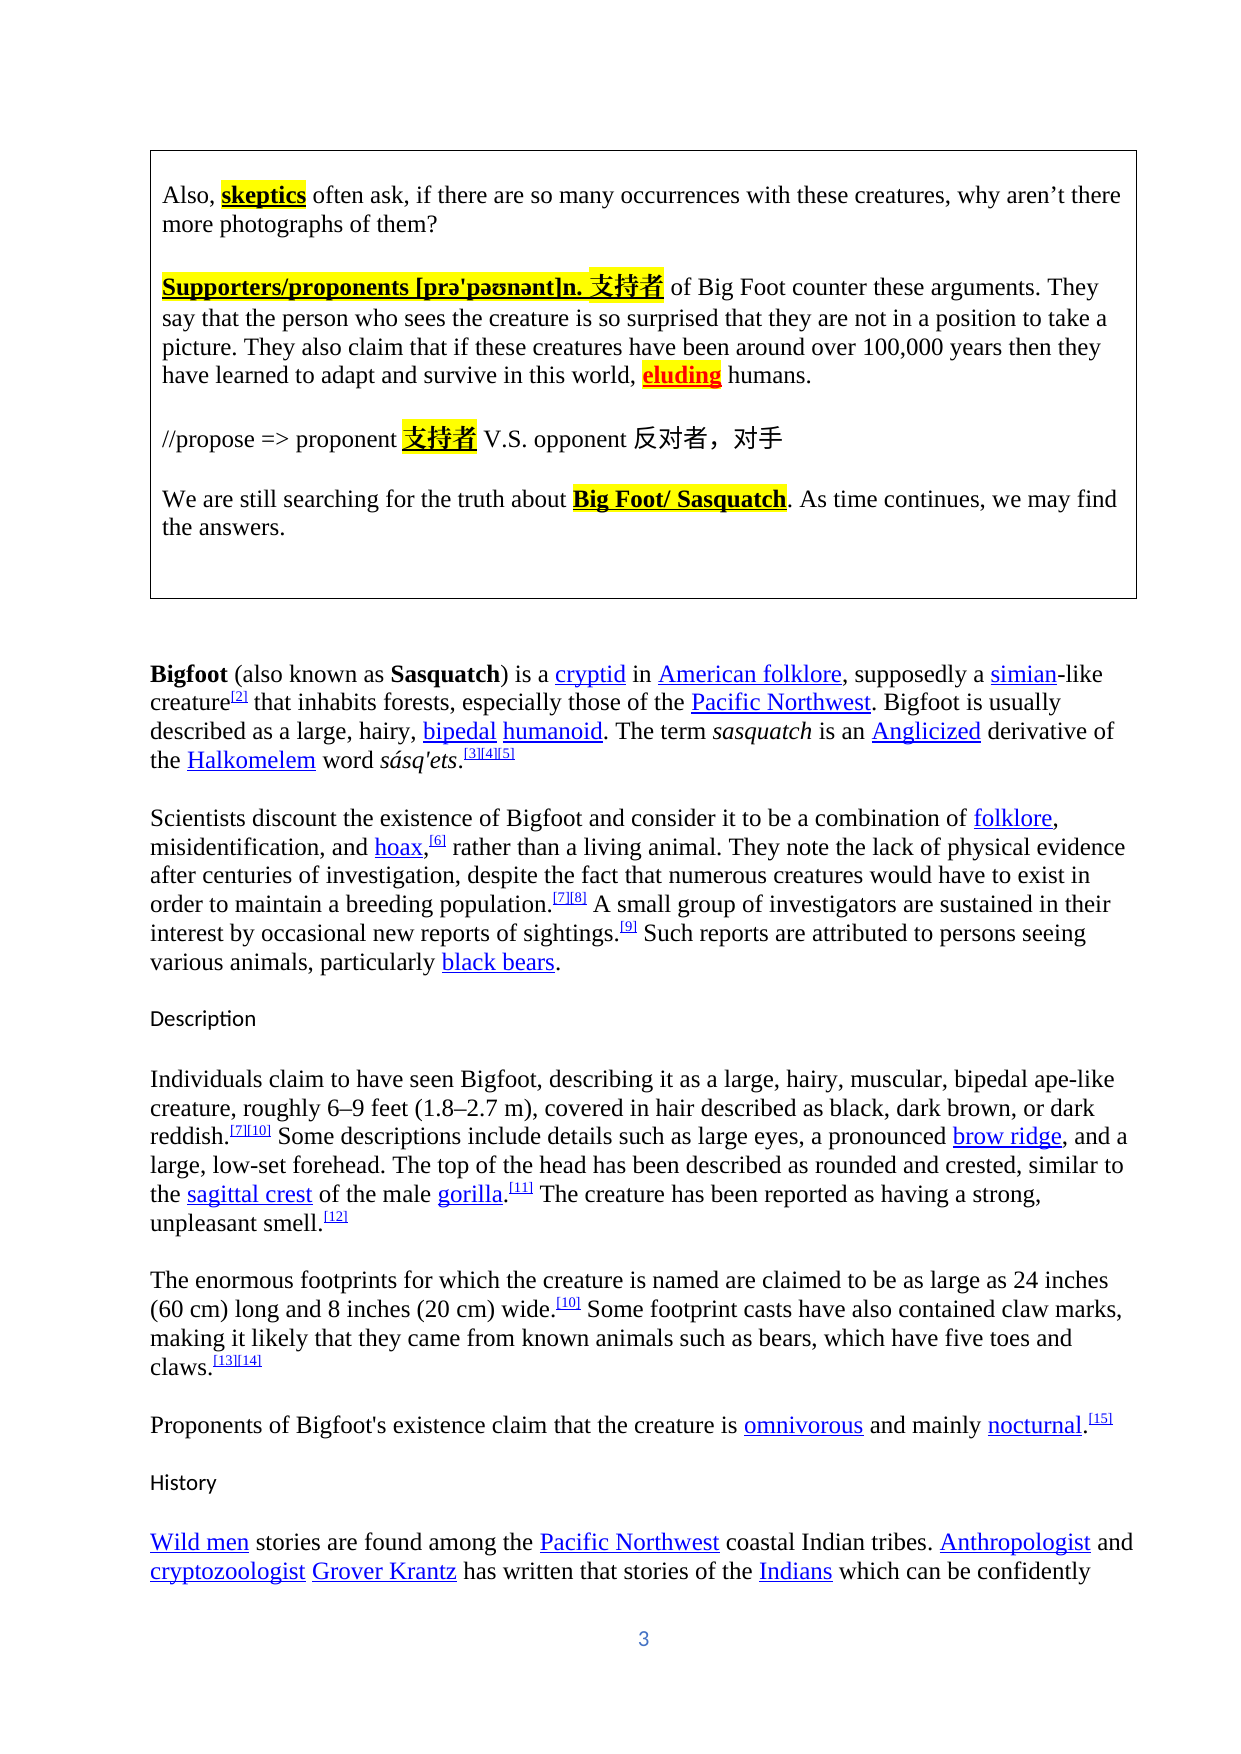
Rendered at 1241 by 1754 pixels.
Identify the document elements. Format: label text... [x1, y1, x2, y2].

text The enormous footprints for which the creature is named are claimed to be as large as 24 inches (60 cm) long and 8 inches (20 cm) wide.[10] Some footprint casts have also contained claw marks, making it likely that they came from known animals such as bears, which have five toes and claws.[13][14] [150, 1266, 1137, 1381]
text History [150, 1468, 1137, 1496]
text Bigfoot (also known as Sasquatch) is a cryptid in American folklore, supposedly a simian-like creature[2] that inhabits forests, especially those of the Pacific Northwest. Bigfoot is usually described as a large, hairy, bipedal humanoid. The term sasquatch is an Anglicized derivative of the Halkomelem word sásq'ets.[3][4][5] [150, 659, 1137, 774]
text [150, 1527, 1137, 1584]
text Proponents of Bigfoot's existence claim that the creature is omnivorous and mainly nocturnal.[15] [150, 1410, 1137, 1438]
text Description [150, 1004, 1137, 1033]
text Scientists discount the existence of Bigfoot and consider it to be a combination of folklore, misidentification, and hoax,[6] rather than a living animal. They note the lack of physical evidence after centuries of investigation, despite the fact that numerous creatures would have to exist in order to maintain a breeding population.[7][8] A small group of investigators are sustained in their interest by occasional new reports of sightings.[9] Such reports are attributed to persons seeing various animals, particularly black bears. [150, 803, 1137, 975]
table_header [151, 151, 1136, 598]
text Individuals claim to have seen Bigfoot, describing it as a large, hairy, muscular, bipedal ape-like creature, roughly 6–9 feet (1.8–2.7 m), covered in hair described as black, dark brown, or dark reddish.[7][10] Some descriptions include details such as large eyes, a pronounced brow ridge, and a large, low-set forehead. The top of the head has been described as rounded and crested, similar to the sagittal crest of the male gorilla.[11] The creature has been reported as having a strong, unpleasant smell.[12] [150, 1064, 1137, 1236]
